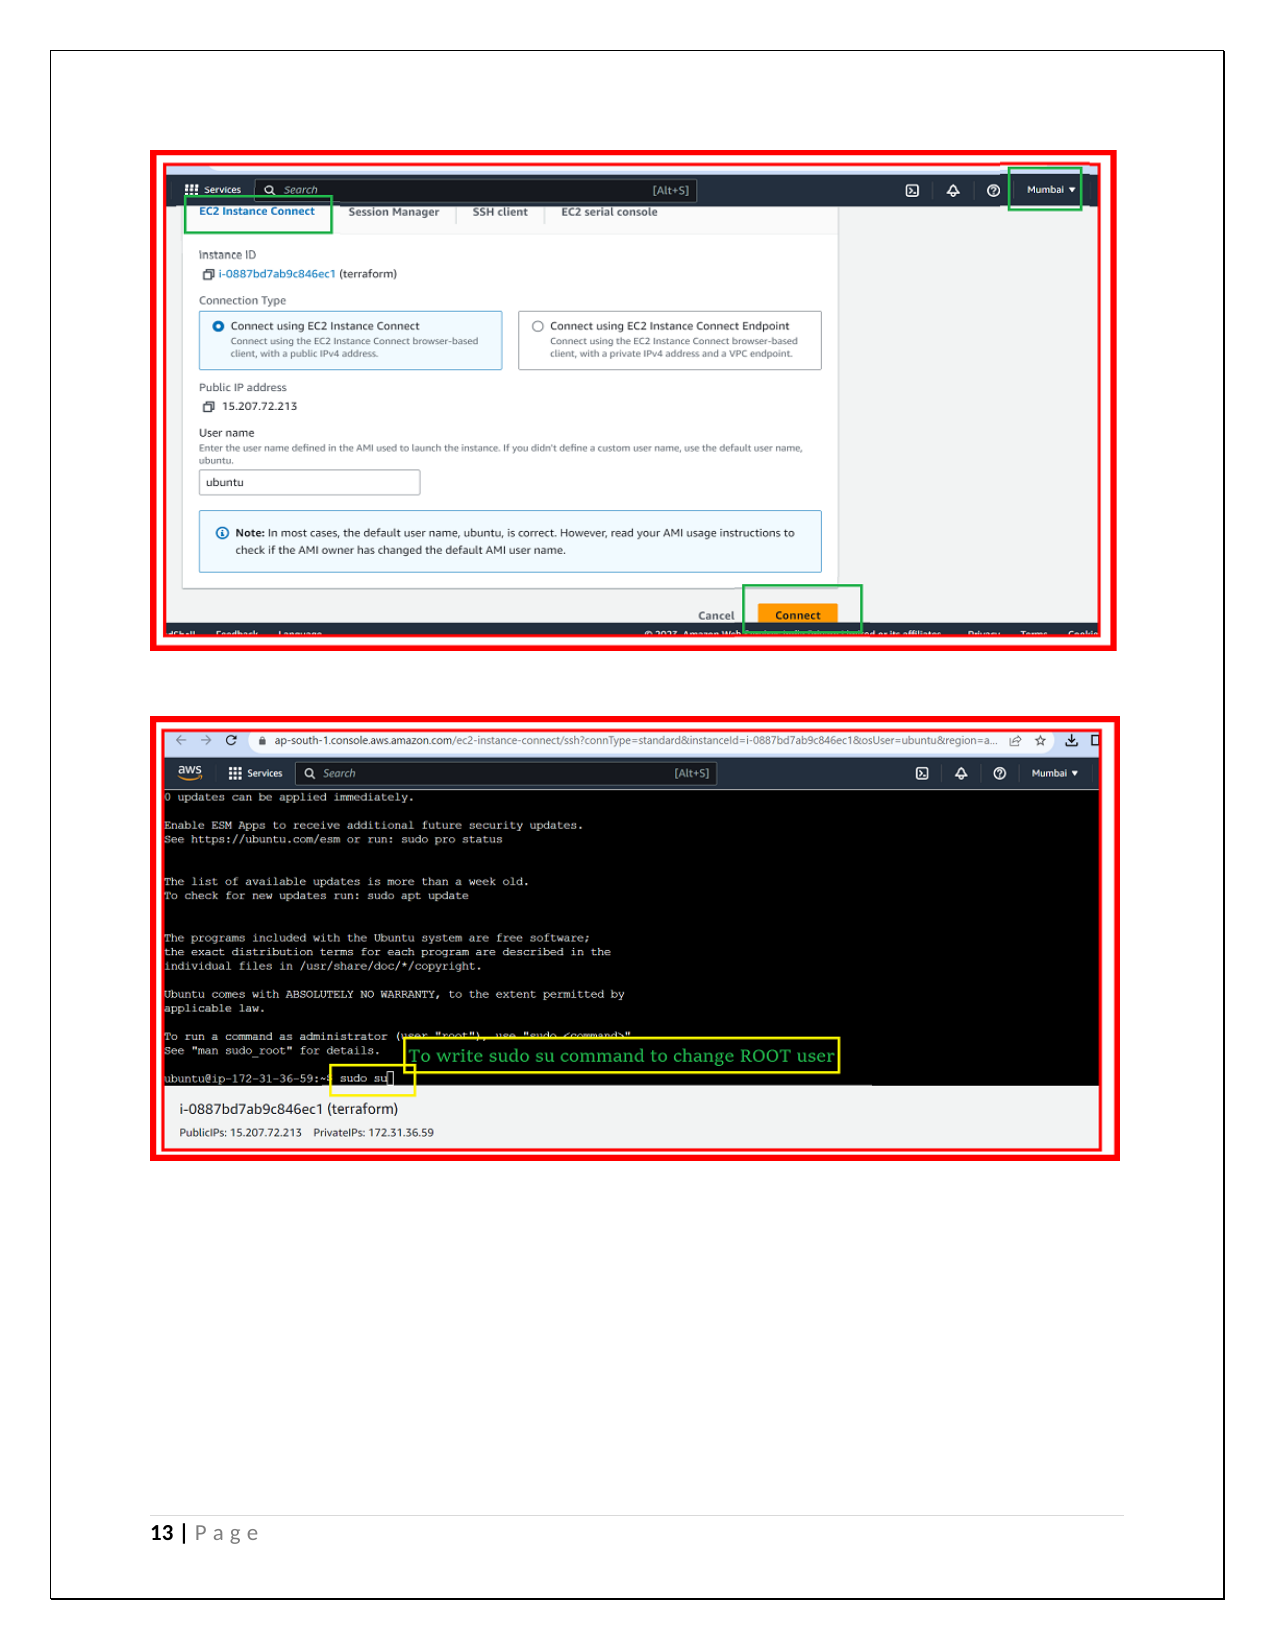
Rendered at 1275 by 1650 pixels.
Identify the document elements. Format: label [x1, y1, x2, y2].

picture [150, 716, 1120, 1161]
picture [150, 150, 1117, 651]
